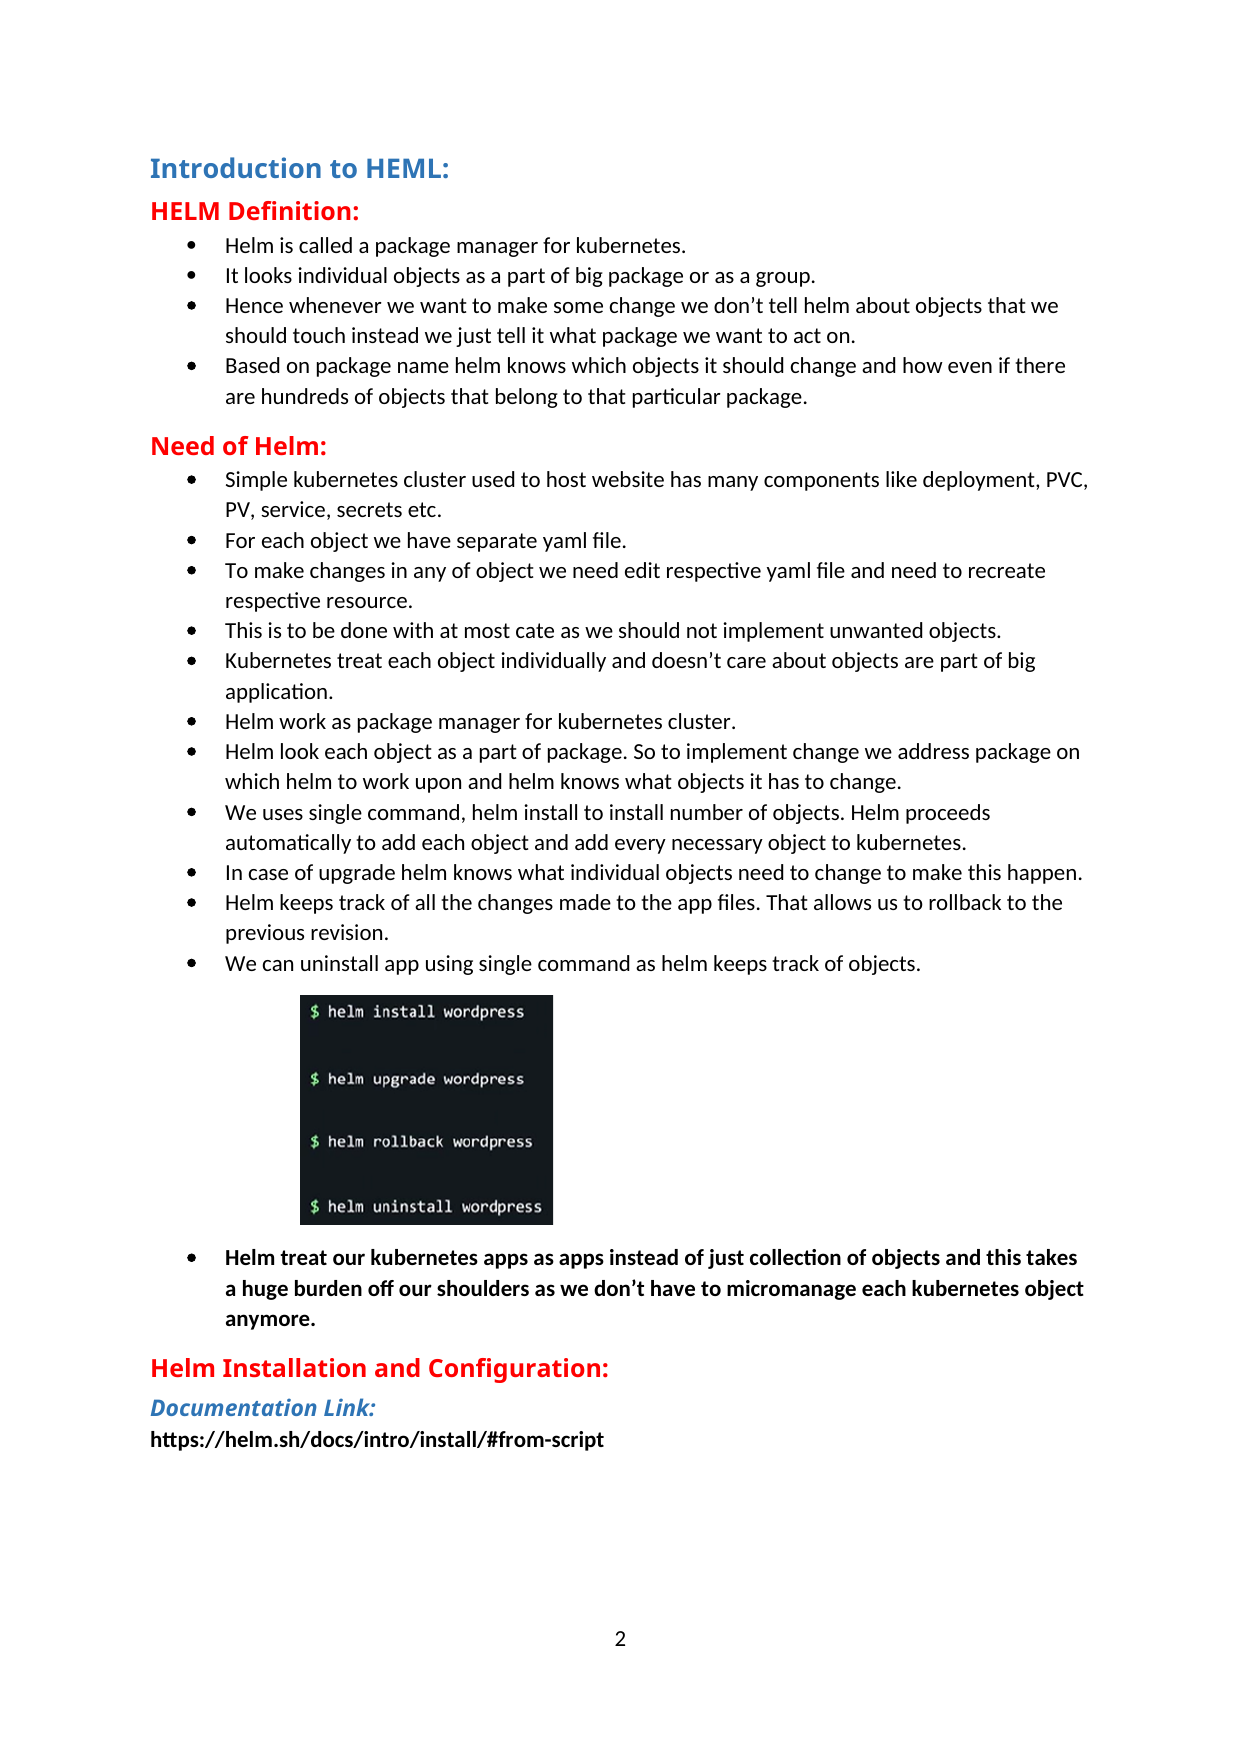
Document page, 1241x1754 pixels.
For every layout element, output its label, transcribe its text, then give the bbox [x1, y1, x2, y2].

list Hence whenever we want to make some change we don’t tell helm about objects that we should touch instead we just tell it what package we want to act on. [187, 291, 1090, 349]
subtitle HELM Definition: [150, 194, 1090, 228]
list For each object we have separate yaml file. [187, 526, 1090, 554]
list We can uninstall app using single command as helm keeps track of objects. [187, 949, 1090, 977]
list Helm is called a package manager for kubernetes. [187, 231, 1090, 259]
subtitle Helm Installation and Configuration: [150, 1351, 1090, 1385]
list Simple kubernetes cluster used to host website has many components like deployment, PVC, PV, service, secrets etc. [187, 465, 1090, 524]
list This is to be done with at most cate as we should not implement unwanted objects. [187, 616, 1090, 644]
list Helm look each object as a part of package. So to implement change we address package on which helm to work upon and helm knows what objects it has to change. [187, 737, 1090, 796]
list Helm treat our kubernetes apps as apps instead of just collection of objects and this takes a huge burden off our shoulders as we don’t have to micromanage each kubernetes object anymore. [187, 1243, 1090, 1332]
list Helm keeps track of all the changes made to the app files. That allows us to rollback to the previous revision. [187, 888, 1090, 947]
list To make changes in any of object we need edit respective yaml file and need to recreate respective resource. [187, 556, 1090, 614]
subtitle Introduction to HEML: [150, 150, 1090, 187]
subtitle Documentation Link: [150, 1392, 1090, 1423]
subtitle Need of Helm: [150, 429, 1090, 463]
list In case of upgrade helm knows what individual objects need to change to make this happen. [187, 858, 1090, 886]
list Helm work as package manager for kubernetes cluster. [187, 707, 1090, 735]
list Kubernetes treat each object individually and doesn’t care about objects are part of big application. [187, 647, 1090, 705]
list It looks individual objects as a part of big package or as a group. [187, 261, 1090, 289]
list Based on package name helm knows which objects it should change and how even if there are hundreds of objects that belong to that particular package. [187, 352, 1090, 410]
list We uses single command, helm install to install number of objects. Helm proceeds automatically to add each object and add every necessary object to kubernetes. [187, 798, 1090, 856]
picture [300, 995, 554, 1225]
text https://helm.sh/docs/intro/install/#from-script [150, 1426, 1090, 1453]
